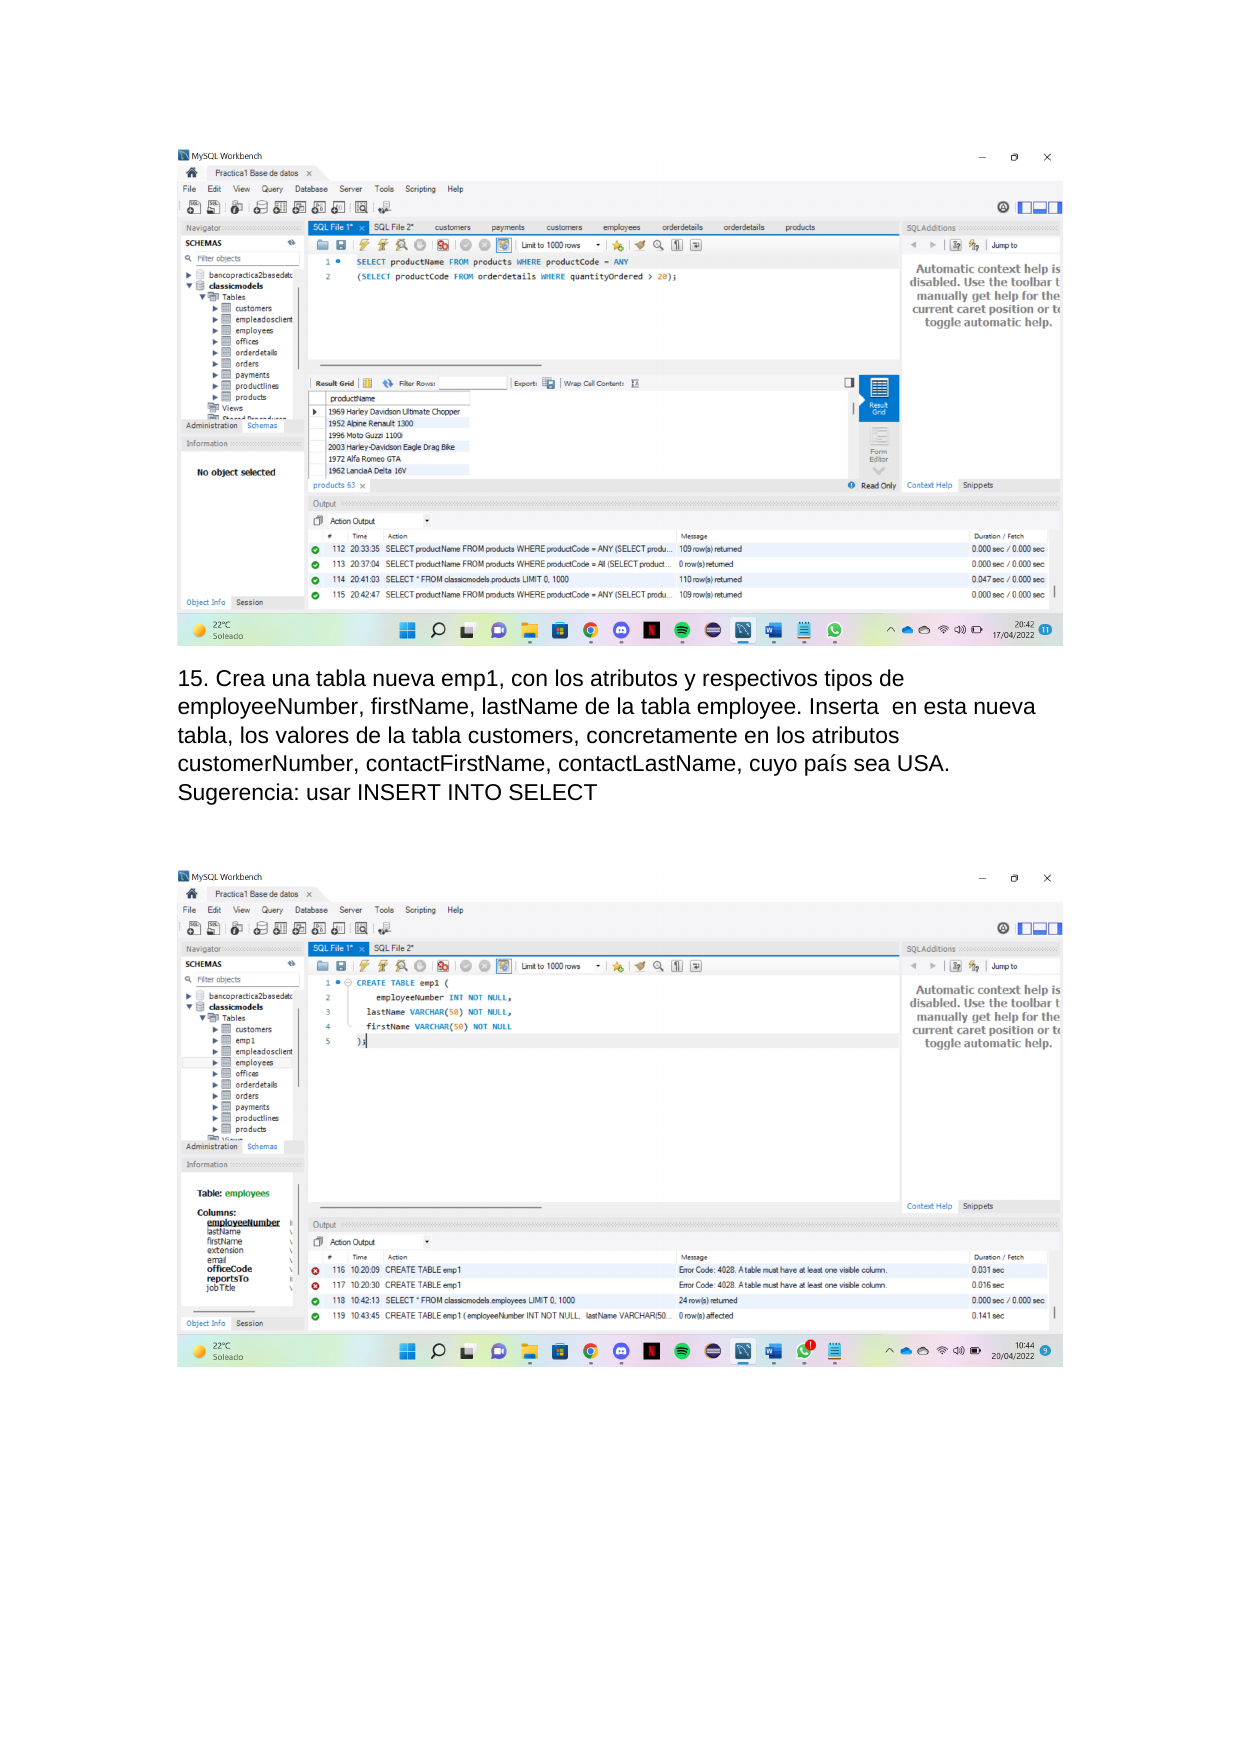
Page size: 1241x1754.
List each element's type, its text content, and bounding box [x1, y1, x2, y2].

picture [177, 147, 1063, 646]
picture [177, 868, 1063, 1367]
text 15. Crea una tabla nueva emp1, con los atributos y respectivos tipos de employeeNumber, firstName, lastName de la tabla employee. Inserta en esta nueva tabla, los valores de la tabla customers, concretamente en los atributos customerNumber, contactFirstName, contactLastName, cuyo país sea USA. Sugerencia: usar INSERT INTO SELECT [177, 665, 1063, 805]
